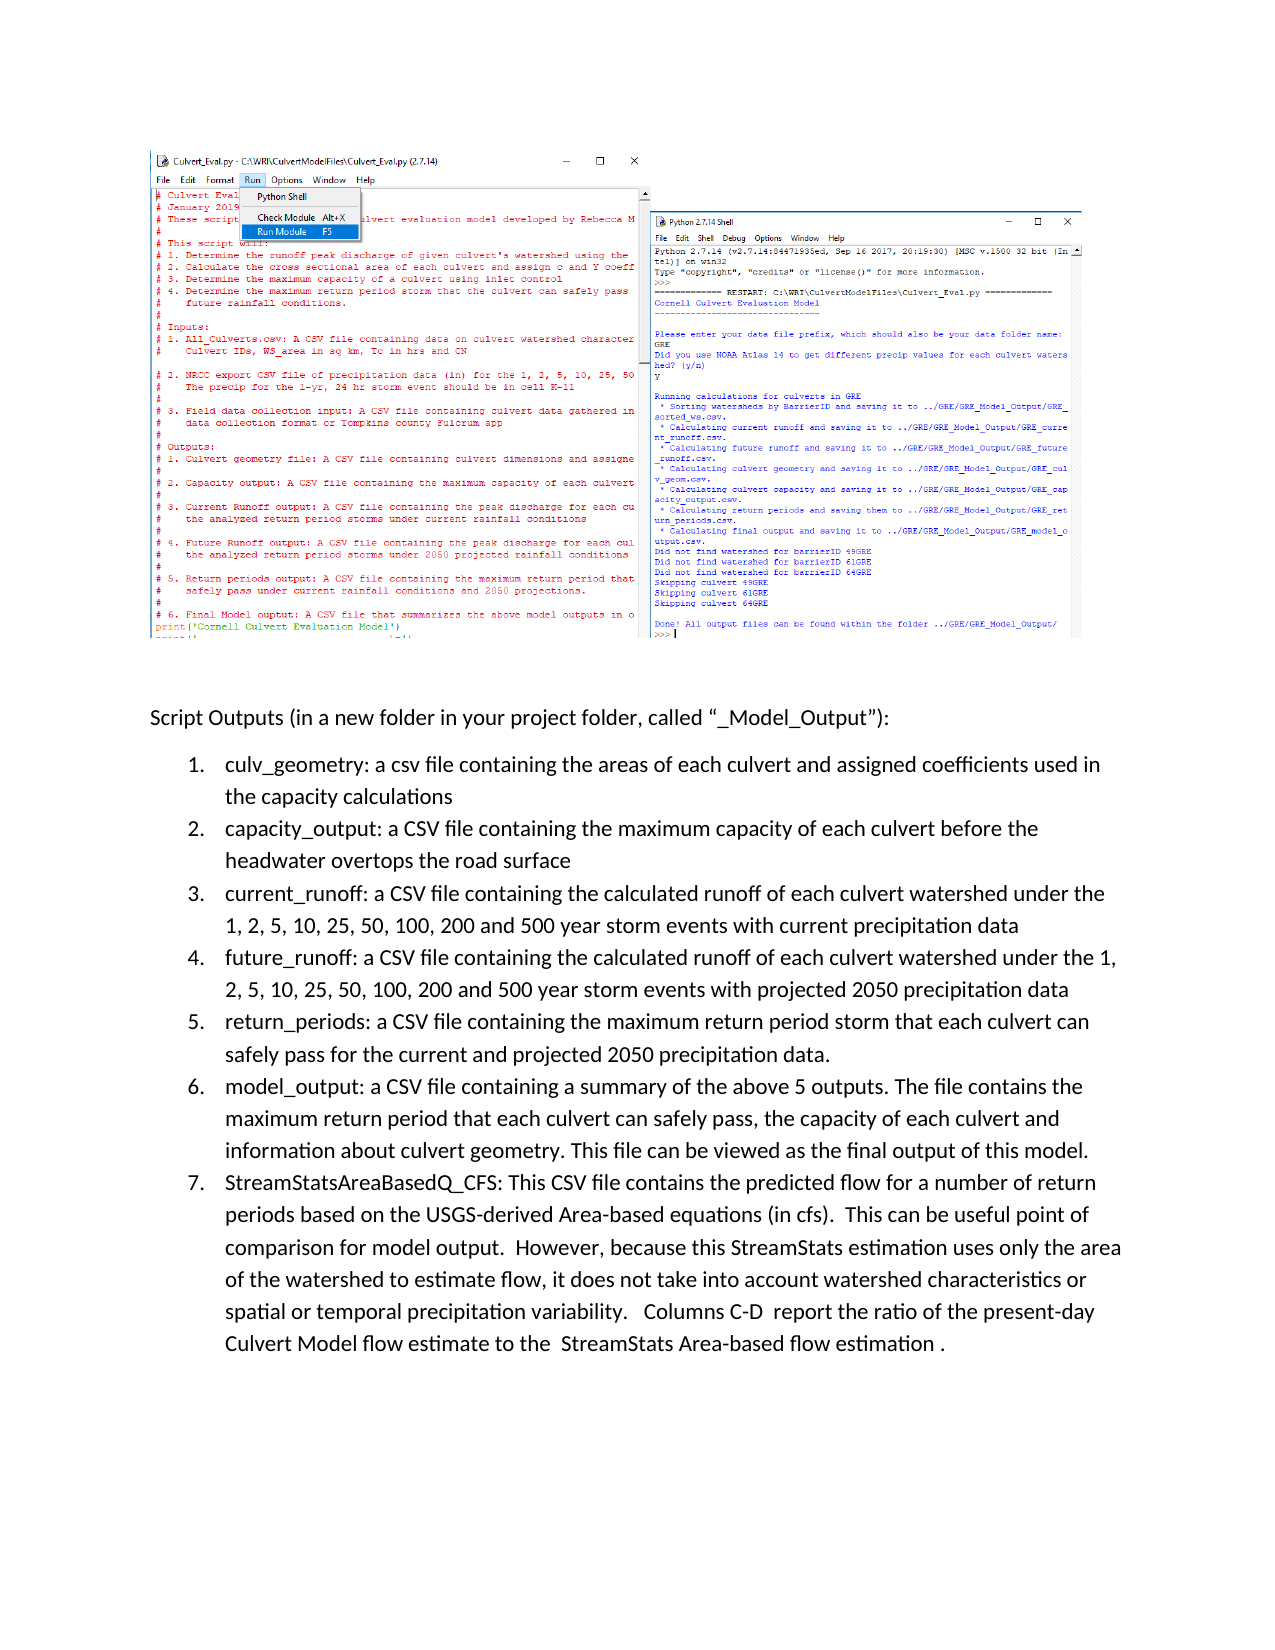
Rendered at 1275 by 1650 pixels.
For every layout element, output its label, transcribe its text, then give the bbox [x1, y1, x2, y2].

picture [150, 150, 1082, 638]
list capacity_output: a CSV file containing the maximum capacity of each culvert before the headwater overtops the road surface [187, 814, 1125, 874]
list model_output: a CSV file containing a summary of the above 5 outputs. The file contains the maximum return period that each culvert can safely pass, the capacity of each culvert and information about culvert geometry. This file can be viewed as the final output of this model. [187, 1072, 1125, 1164]
text Script Outputs (in a new folder in your project folder, called “_Model_Output”): [150, 703, 1125, 731]
list StreamStatsAreaBasedQ_CFS: This CSV file contains the predicted flow for a number of return periods based on the USGS-derived Area-based equations (in cfs). This can be useful point of comparison for model output. However, because this StreamStats estimation uses only the area of the watershed to estimate flow, it does not take into account watershed characteristics or spatial or temporal precipitation variability. Columns C-D report the ratio of the present-day Culvert Model flow estimate to the StreamStats Area-based flow estimation . [187, 1168, 1125, 1357]
list culv_geometry: a csv file containing the areas of each culvert and assigned coefficients used in the capacity calculations [187, 750, 1125, 810]
list current_runoff: a CSV file containing the calculated runoff of each culvert watershed under the 1, 2, 5, 10, 25, 50, 100, 200 and 500 year storm events with current precipitation data [187, 879, 1125, 939]
list return_periods: a CSV file containing the maximum return period storm that each culvert can safely pass for the current and projected 2050 precipitation data. [187, 1007, 1125, 1068]
list future_runoff: a CSV file containing the calculated runoff of each culvert watershed under the 1, 2, 5, 10, 25, 50, 100, 200 and 500 year storm events with projected 2050 precipitation data [187, 943, 1125, 1003]
